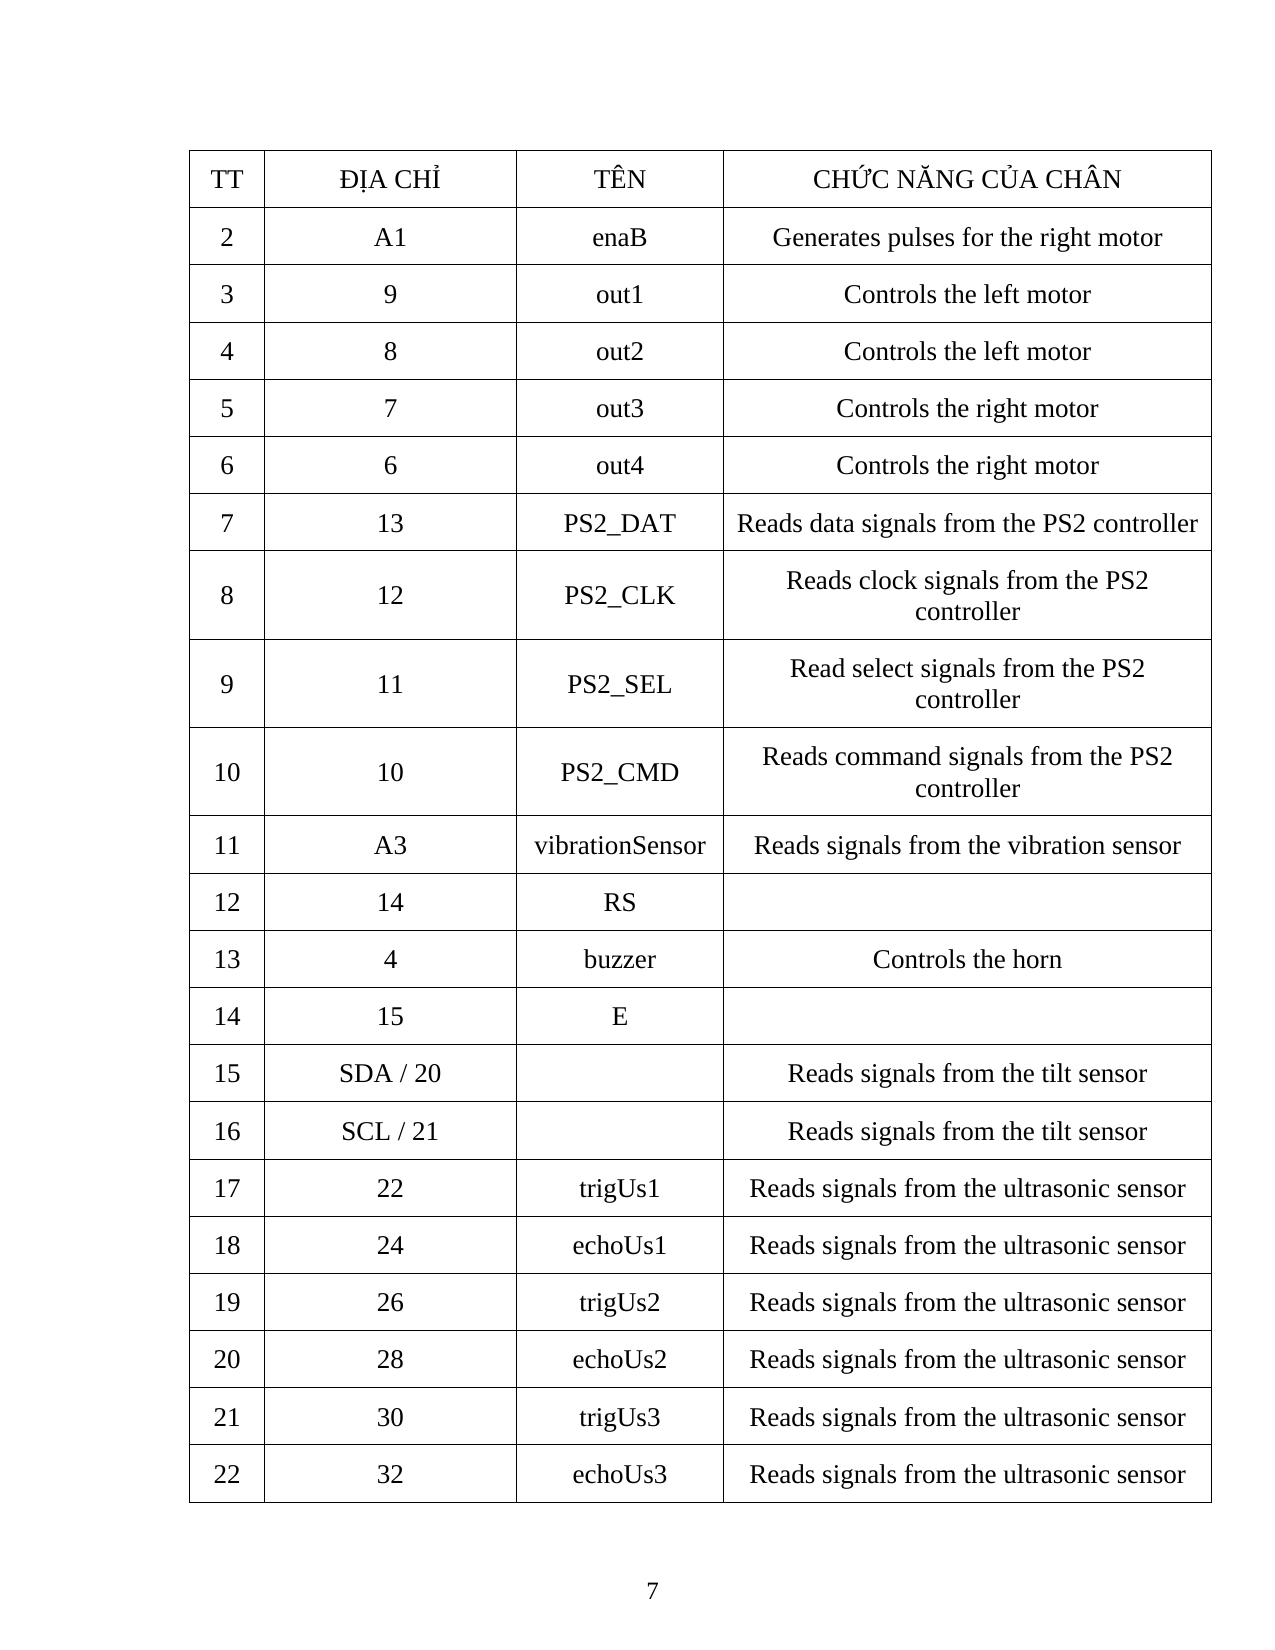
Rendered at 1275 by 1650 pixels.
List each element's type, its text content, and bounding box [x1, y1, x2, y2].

table_cell 9 [265, 265, 516, 322]
table_cell 21 [190, 1388, 264, 1444]
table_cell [724, 1445, 1211, 1502]
table_cell Reads data signals from the PS2 controller [724, 494, 1211, 550]
table_header ĐỊA CHỈ [265, 151, 516, 207]
table_cell 7 [265, 380, 516, 436]
table_cell 26 [265, 1274, 516, 1330]
table_cell Read select signals from the PS2 controller [724, 640, 1211, 727]
table_cell 14 [265, 874, 516, 930]
table_cell SDA / 20 [265, 1045, 516, 1101]
table_cell trigUs1 [517, 1160, 723, 1216]
table_cell E [517, 988, 723, 1044]
table_cell 16 [190, 1102, 264, 1158]
table_cell Reads signals from the vibration sensor [724, 816, 1211, 872]
table_cell 13 [190, 931, 264, 987]
table_cell 14 [190, 988, 264, 1044]
table_cell vibrationSensor [517, 816, 723, 872]
table_cell 10 [265, 728, 516, 815]
table_cell PS2_DAT [517, 494, 723, 550]
table_header TT [190, 151, 264, 207]
table_cell trigUs2 [517, 1274, 723, 1330]
table_cell PS2_CMD [517, 728, 723, 815]
table_cell out3 [517, 380, 723, 436]
table_cell Controls the right motor [724, 380, 1211, 436]
table_cell Reads signals from the ultrasonic sensor [724, 1217, 1211, 1273]
table_cell 8 [190, 551, 264, 639]
table_cell 9 [190, 640, 264, 727]
table_cell Reads signals from the tilt sensor [724, 1045, 1211, 1101]
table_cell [724, 1331, 1211, 1387]
table_cell trigUs3 [517, 1388, 723, 1444]
table_cell 3 [190, 265, 264, 322]
table_cell 30 [265, 1388, 516, 1444]
table_cell echoUs3 [517, 1445, 723, 1502]
table_cell [724, 988, 1211, 1044]
table_cell Generates pulses for the right motor [724, 208, 1211, 264]
table_cell RS [517, 874, 723, 930]
table_cell A3 [265, 816, 516, 872]
table_cell 2 [190, 208, 264, 264]
table_cell 15 [190, 1045, 264, 1101]
table_cell 22 [265, 1160, 516, 1216]
table_cell 11 [265, 640, 516, 727]
table_cell Controls the left motor [724, 265, 1211, 322]
table_header CHỨC NĂNG CỦA CHÂN [724, 151, 1211, 207]
table_cell 4 [265, 931, 516, 987]
table_cell 15 [265, 988, 516, 1044]
table_cell enaB [517, 208, 723, 264]
table_cell Reads signals from the ultrasonic sensor [724, 1274, 1211, 1330]
table_cell echoUs1 [517, 1217, 723, 1273]
table_cell 7 [190, 494, 264, 550]
table_cell out4 [517, 437, 723, 493]
table_cell 4 [190, 323, 264, 379]
table_cell [517, 1045, 723, 1101]
table_cell 32 [265, 1445, 516, 1502]
table_cell [517, 1102, 723, 1158]
table_cell Reads clock signals from the PS2 controller [724, 551, 1211, 639]
table_cell 12 [265, 551, 516, 639]
table_cell 6 [265, 437, 516, 493]
table_cell out2 [517, 323, 723, 379]
table_cell [724, 874, 1211, 930]
table_cell Reads signals from the ultrasonic sensor [724, 1160, 1211, 1216]
table_cell SCL / 21 [265, 1102, 516, 1158]
table_header TÊN [517, 151, 723, 207]
table_cell Controls the horn [724, 931, 1211, 987]
table_cell out1 [517, 265, 723, 322]
table_cell 8 [265, 323, 516, 379]
table_cell 12 [190, 874, 264, 930]
table_cell 6 [190, 437, 264, 493]
table_cell PS2_SEL [517, 640, 723, 727]
table_cell 24 [265, 1217, 516, 1273]
table_cell 11 [190, 816, 264, 872]
table_cell 5 [190, 380, 264, 436]
table_cell Controls the right motor [724, 437, 1211, 493]
table_cell buzzer [517, 931, 723, 987]
table_cell 28 [265, 1331, 516, 1387]
table_cell 20 [190, 1331, 264, 1387]
table_cell 22 [190, 1445, 264, 1502]
table_cell PS2_CLK [517, 551, 723, 639]
table_cell Reads signals from the tilt sensor [724, 1102, 1211, 1158]
table_cell 17 [190, 1160, 264, 1216]
table_cell 10 [190, 728, 264, 815]
table_cell 18 [190, 1217, 264, 1273]
table_cell Reads command signals from the PS2 controller [724, 728, 1211, 815]
table_cell 19 [190, 1274, 264, 1330]
table_cell A1 [265, 208, 516, 264]
table_cell 13 [265, 494, 516, 550]
table_cell echoUs2 [517, 1331, 723, 1387]
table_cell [724, 1388, 1211, 1444]
table_cell Controls the left motor [724, 323, 1211, 379]
